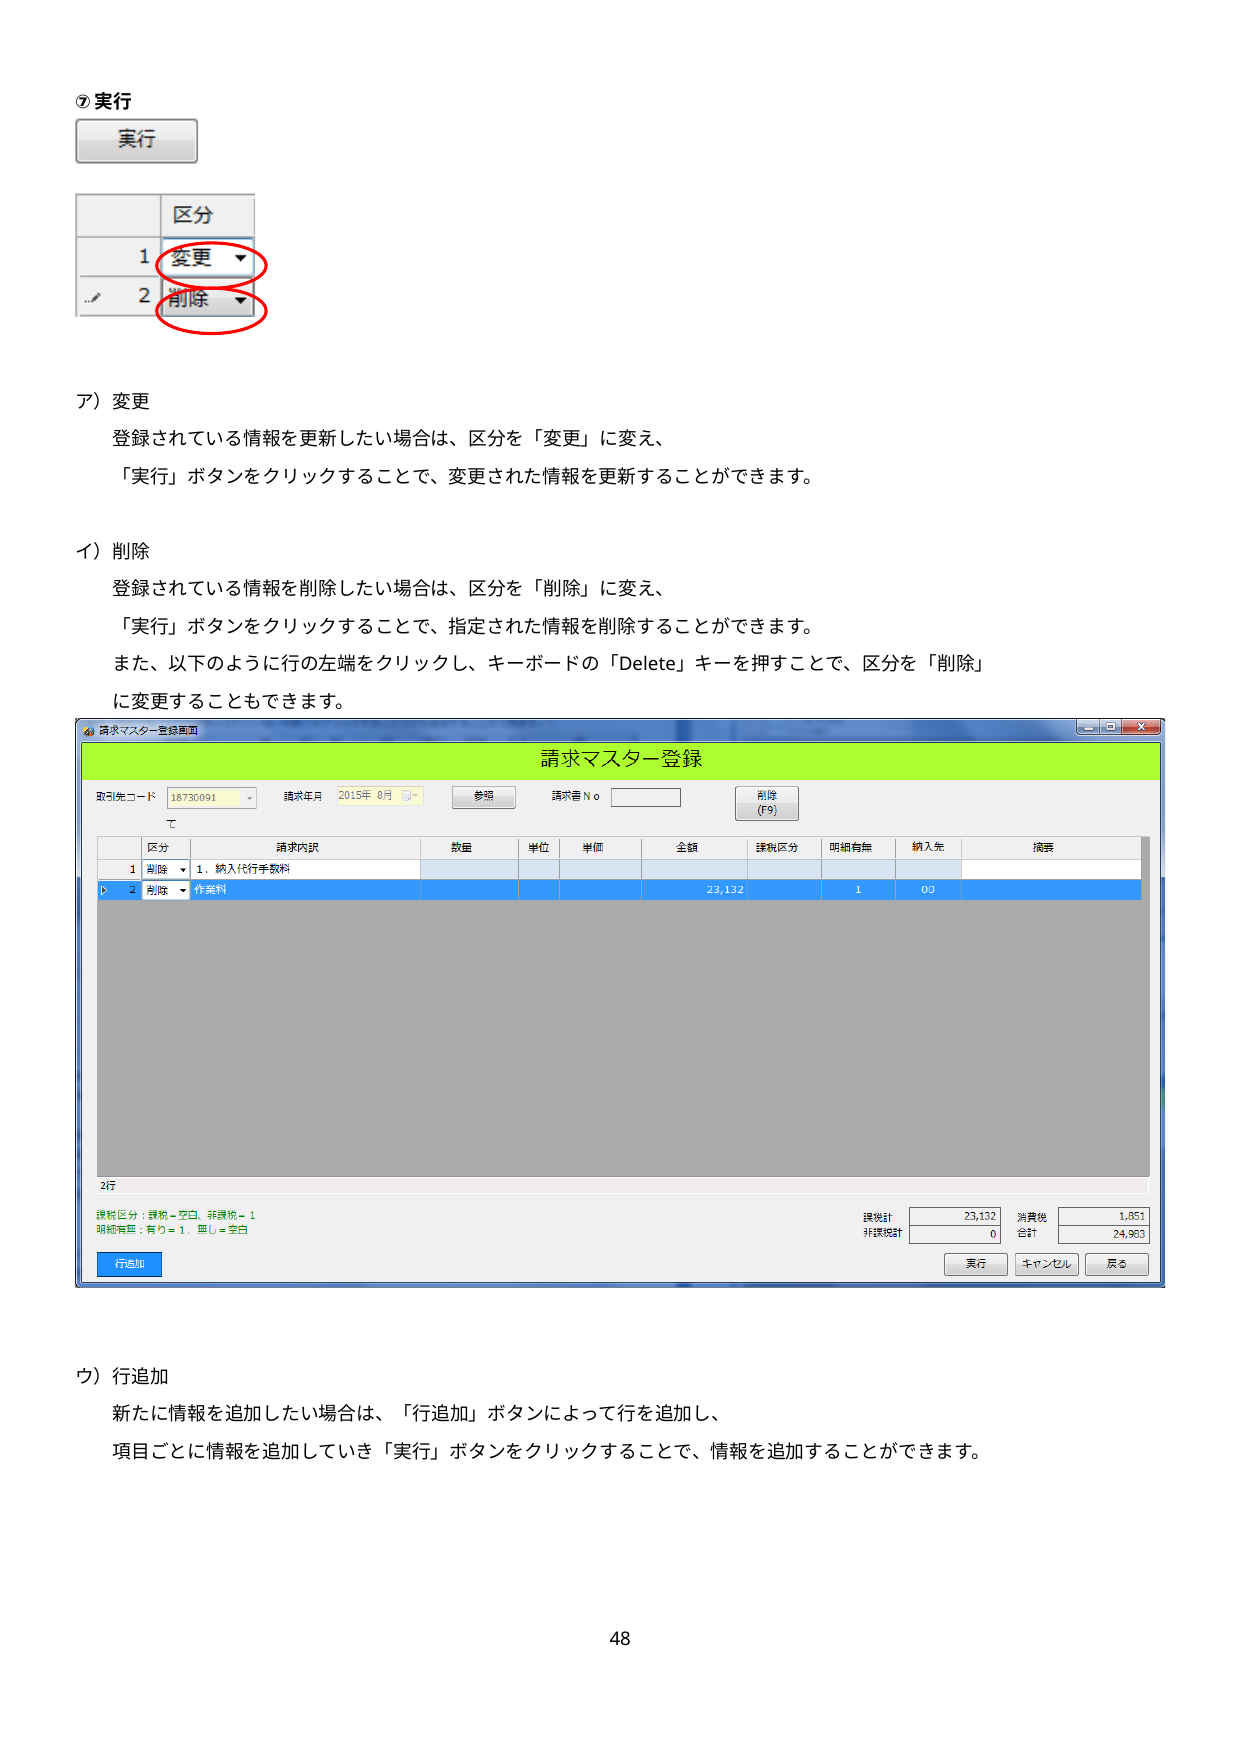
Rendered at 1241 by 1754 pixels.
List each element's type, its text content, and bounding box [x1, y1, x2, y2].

picture [75, 193, 256, 317]
text ウ）行追加 [75, 1356, 1165, 1394]
text また、以下のように行の左端をクリックし、キーボードの「Delete」キーを押すことで、区分を「削除」 [75, 644, 1165, 681]
text 新たに情報を追加したい場合は、「行追加」ボタンによって行を追加し、 [75, 1394, 1165, 1431]
text 項目ごとに情報を追加していき「実行」ボタンをクリックすることで、情報を追加することができます。 [75, 1431, 1165, 1469]
text 「実行」ボタンをクリックすることで、指定された情報を削除することができます。 [75, 606, 1165, 644]
picture [75, 718, 1166, 1288]
text 登録されている情報を更新したい場合は、区分を「変更」に変え、 [75, 419, 1165, 456]
text イ）削除 [75, 531, 1165, 569]
text に変更することもできます。 [75, 681, 1165, 718]
text 「実行」ボタンをクリックすることで、変更された情報を更新することができます。 [75, 456, 1165, 494]
text ⑦実行 [75, 81, 1165, 119]
picture [236, 282, 256, 295]
picture [159, 290, 256, 317]
picture [75, 118, 199, 164]
text ア）変更 [75, 381, 1165, 419]
text 登録されている情報を削除したい場合は、区分を「削除」に変え、 [75, 569, 1165, 606]
picture [159, 245, 256, 286]
